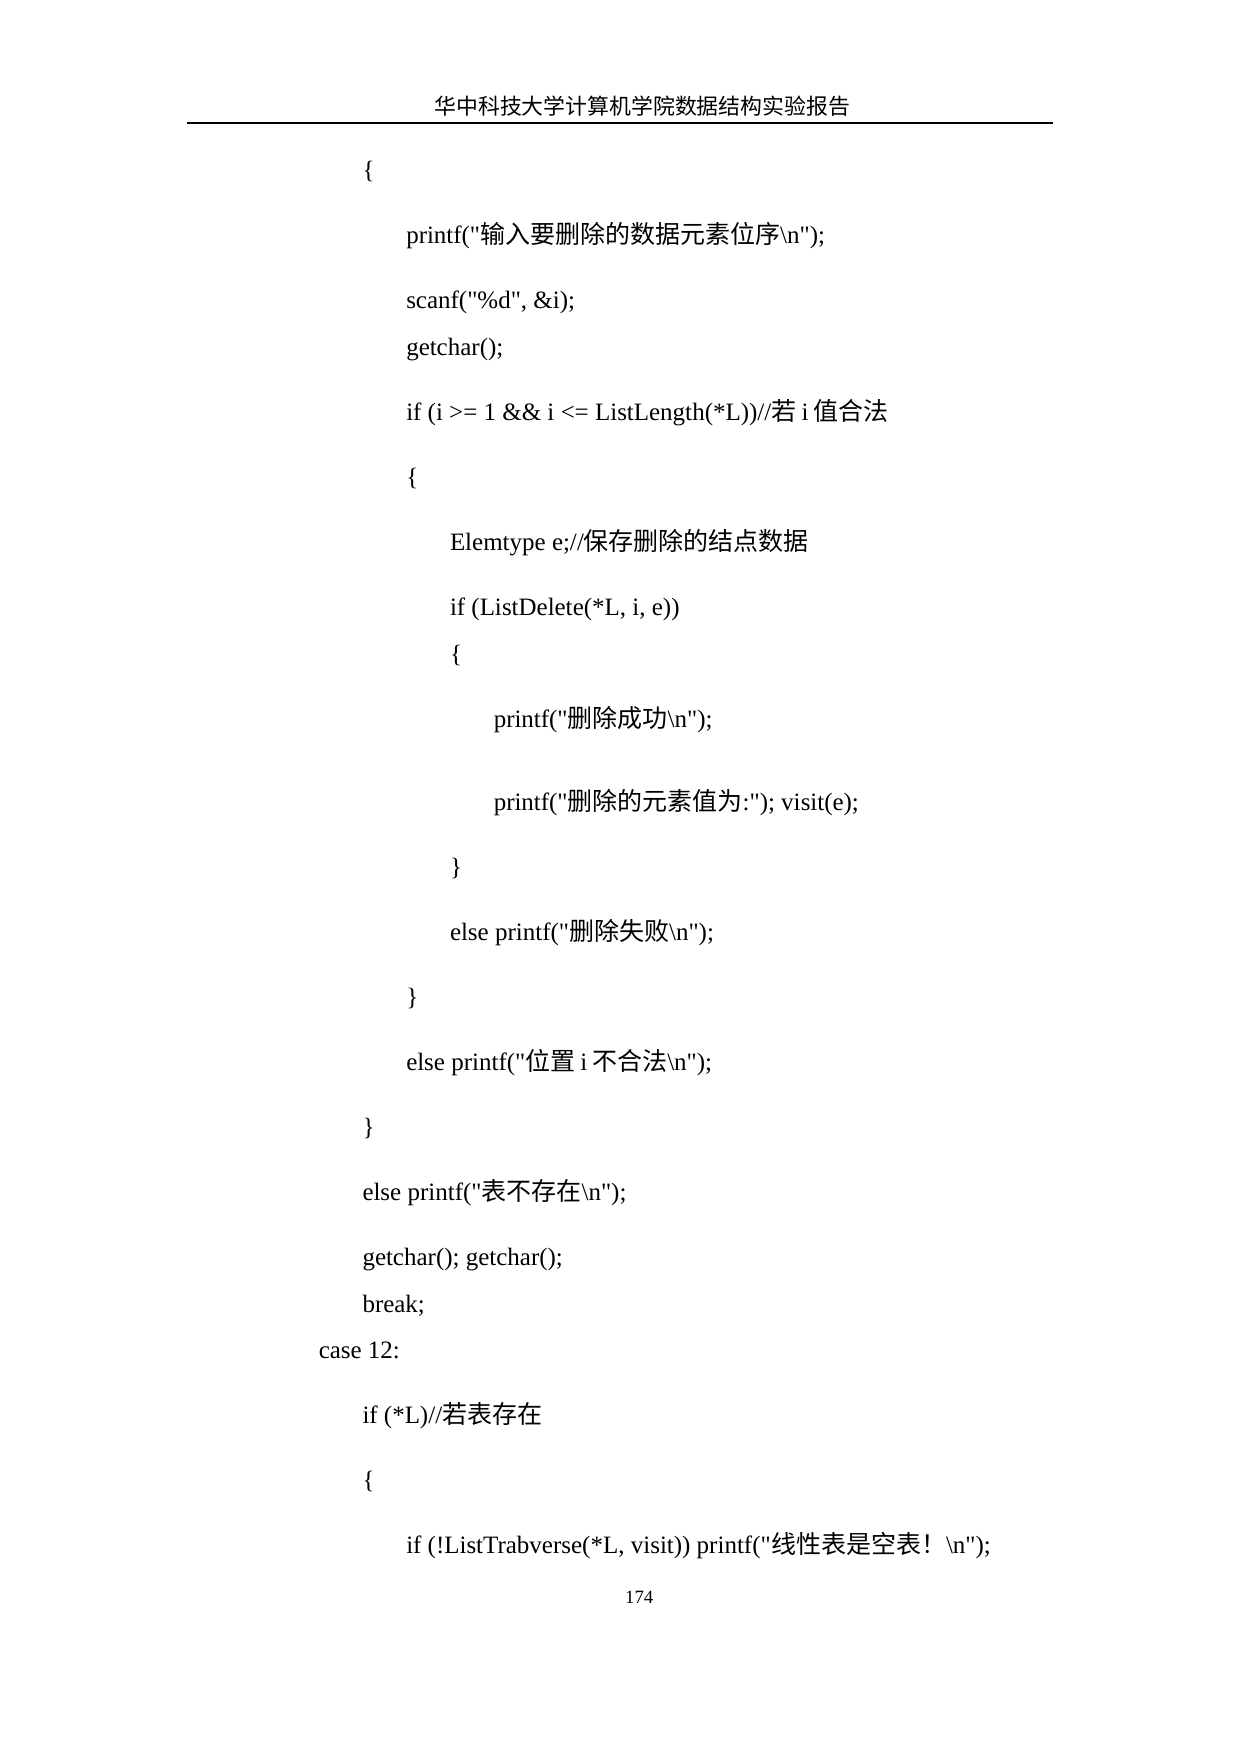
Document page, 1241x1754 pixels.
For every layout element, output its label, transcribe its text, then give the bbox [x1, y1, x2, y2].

text printf("删除的元素值为:"); visit(e); [187, 767, 1053, 832]
text } [187, 980, 1053, 1012]
text else printf("删除失败\n"); [187, 897, 1053, 962]
text getchar(); getchar(); [187, 1240, 1053, 1272]
text if (!ListTrabverse(*L, visit)) printf("线性表是空表！\n"); [187, 1511, 1053, 1576]
text scanf("%d", &i); [187, 283, 1053, 316]
text if (*L)//若表存在 [187, 1381, 1053, 1446]
text printf("输入要删除的数据元素位序\n"); [187, 200, 1053, 265]
text { [187, 153, 1053, 186]
text { [187, 460, 1053, 492]
text printf("删除成功\n"); [187, 684, 1053, 749]
text break; [187, 1287, 1053, 1319]
text case 12: [187, 1334, 1053, 1366]
text if (ListDelete(*L, i, e)) [187, 590, 1053, 622]
text } [187, 1110, 1053, 1142]
text if (i >= 1 && i <= ListLength(*L))//若i值合法 [187, 377, 1053, 442]
text { [187, 637, 1053, 669]
text else printf("位置i不合法\n"); [187, 1027, 1053, 1092]
text getchar(); [187, 330, 1053, 362]
text else printf("表不存在\n"); [187, 1157, 1053, 1222]
text Elemtype e;//保存删除的结点数据 [187, 507, 1053, 572]
text { [187, 1464, 1053, 1496]
text } [187, 850, 1053, 882]
